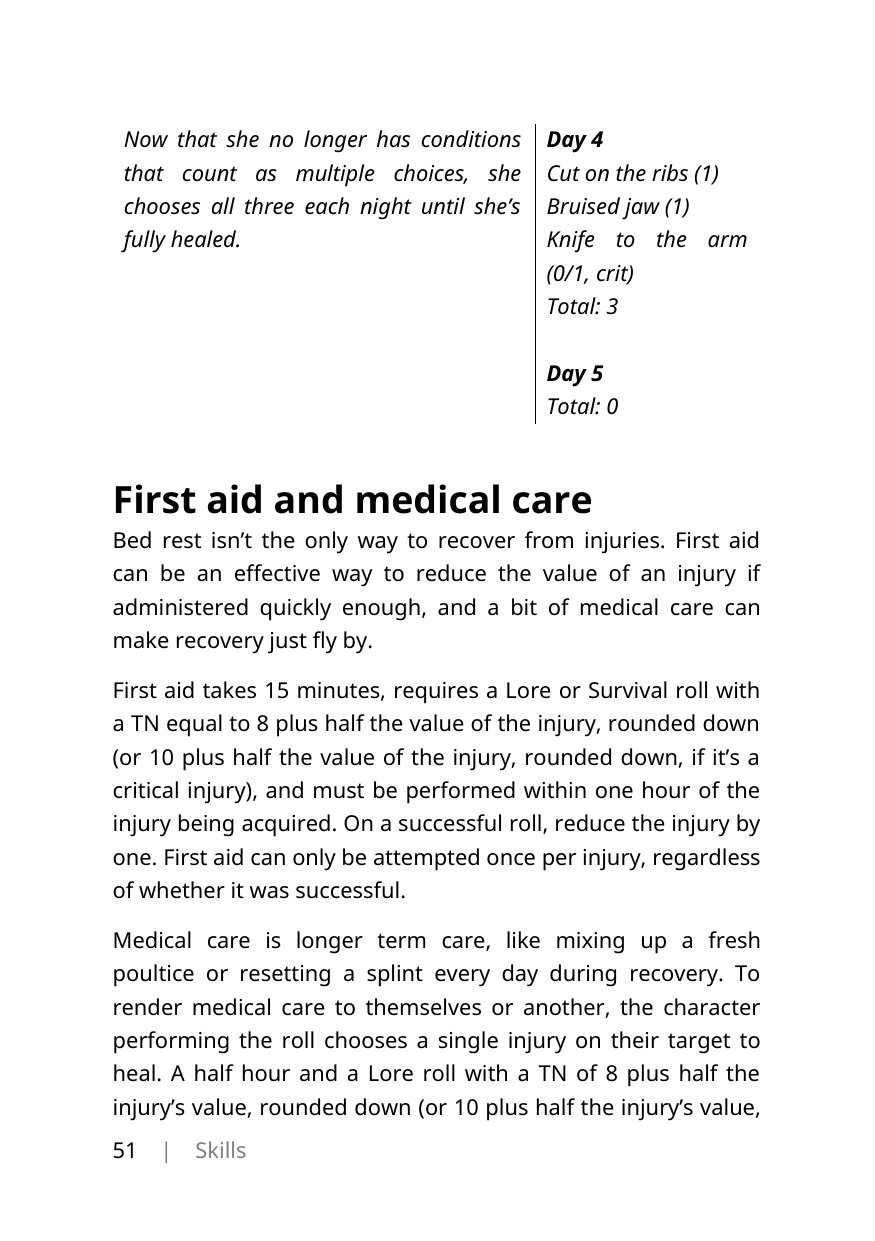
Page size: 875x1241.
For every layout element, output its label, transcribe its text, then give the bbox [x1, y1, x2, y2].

subtitle First aid and medical care [112, 474, 762, 525]
table_cell Day 4 Cut on the ribs (1) Bruised jaw (1) Knife to the arm (0/1, crit) Total: 3 Day 5 Total: 0 [536, 124, 762, 424]
table_cell Now that she no longer has conditions that count as multiple choices, she chooses all three each night until she’s fully healed. [113, 124, 535, 424]
text Bed rest isn’t the only way to recover from injuries. First aid can be an effective way to reduce the value of an injury if administered quickly enough, and a bit of medical care can make recovery just fly by. [112, 525, 762, 654]
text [112, 925, 762, 1121]
text First aid takes 15 minutes, requires a Lore or Survival roll with a TN equal to 8 plus half the value of the injury, rounded down (or 10 plus half the value of the injury, rounded down, if it’s a critical injury), and must be performed within one hour of the injury being acquired. On a successful roll, reduce the injury by one. First aid can only be attempted once per injury, regardless of whether it was successful. [112, 675, 762, 904]
